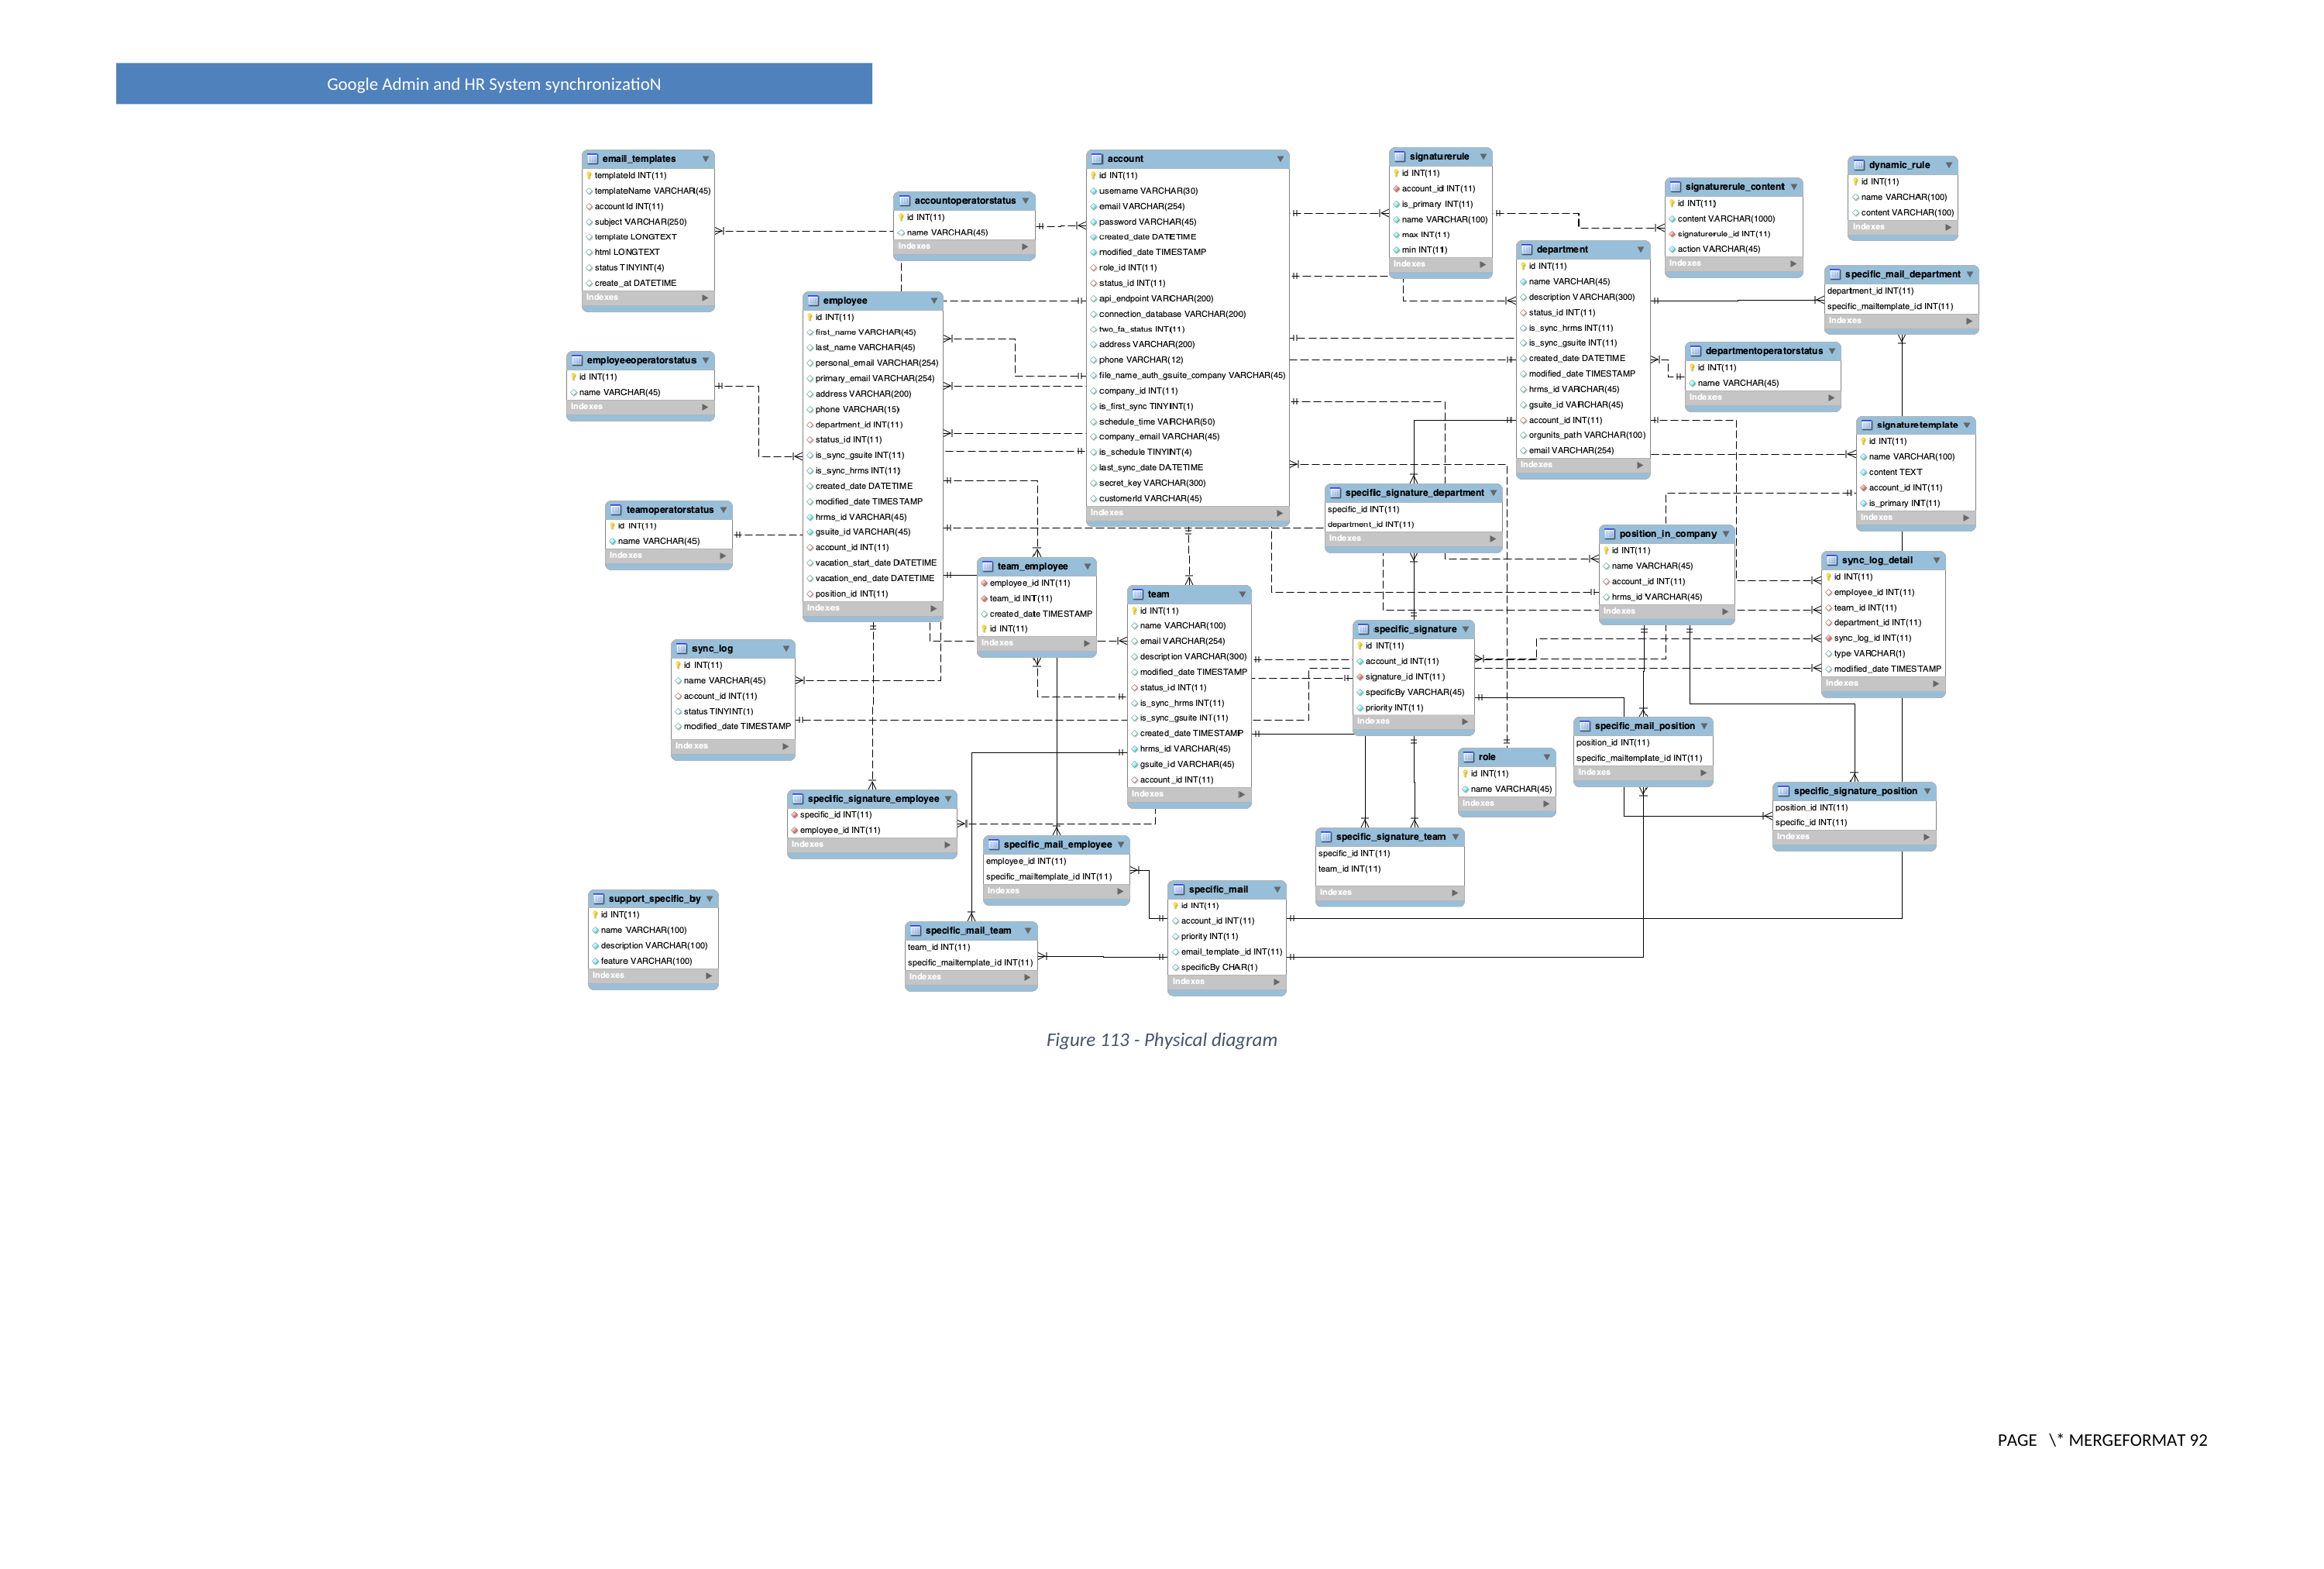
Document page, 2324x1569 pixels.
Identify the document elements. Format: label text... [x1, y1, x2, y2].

picture [559, 139, 1987, 1003]
